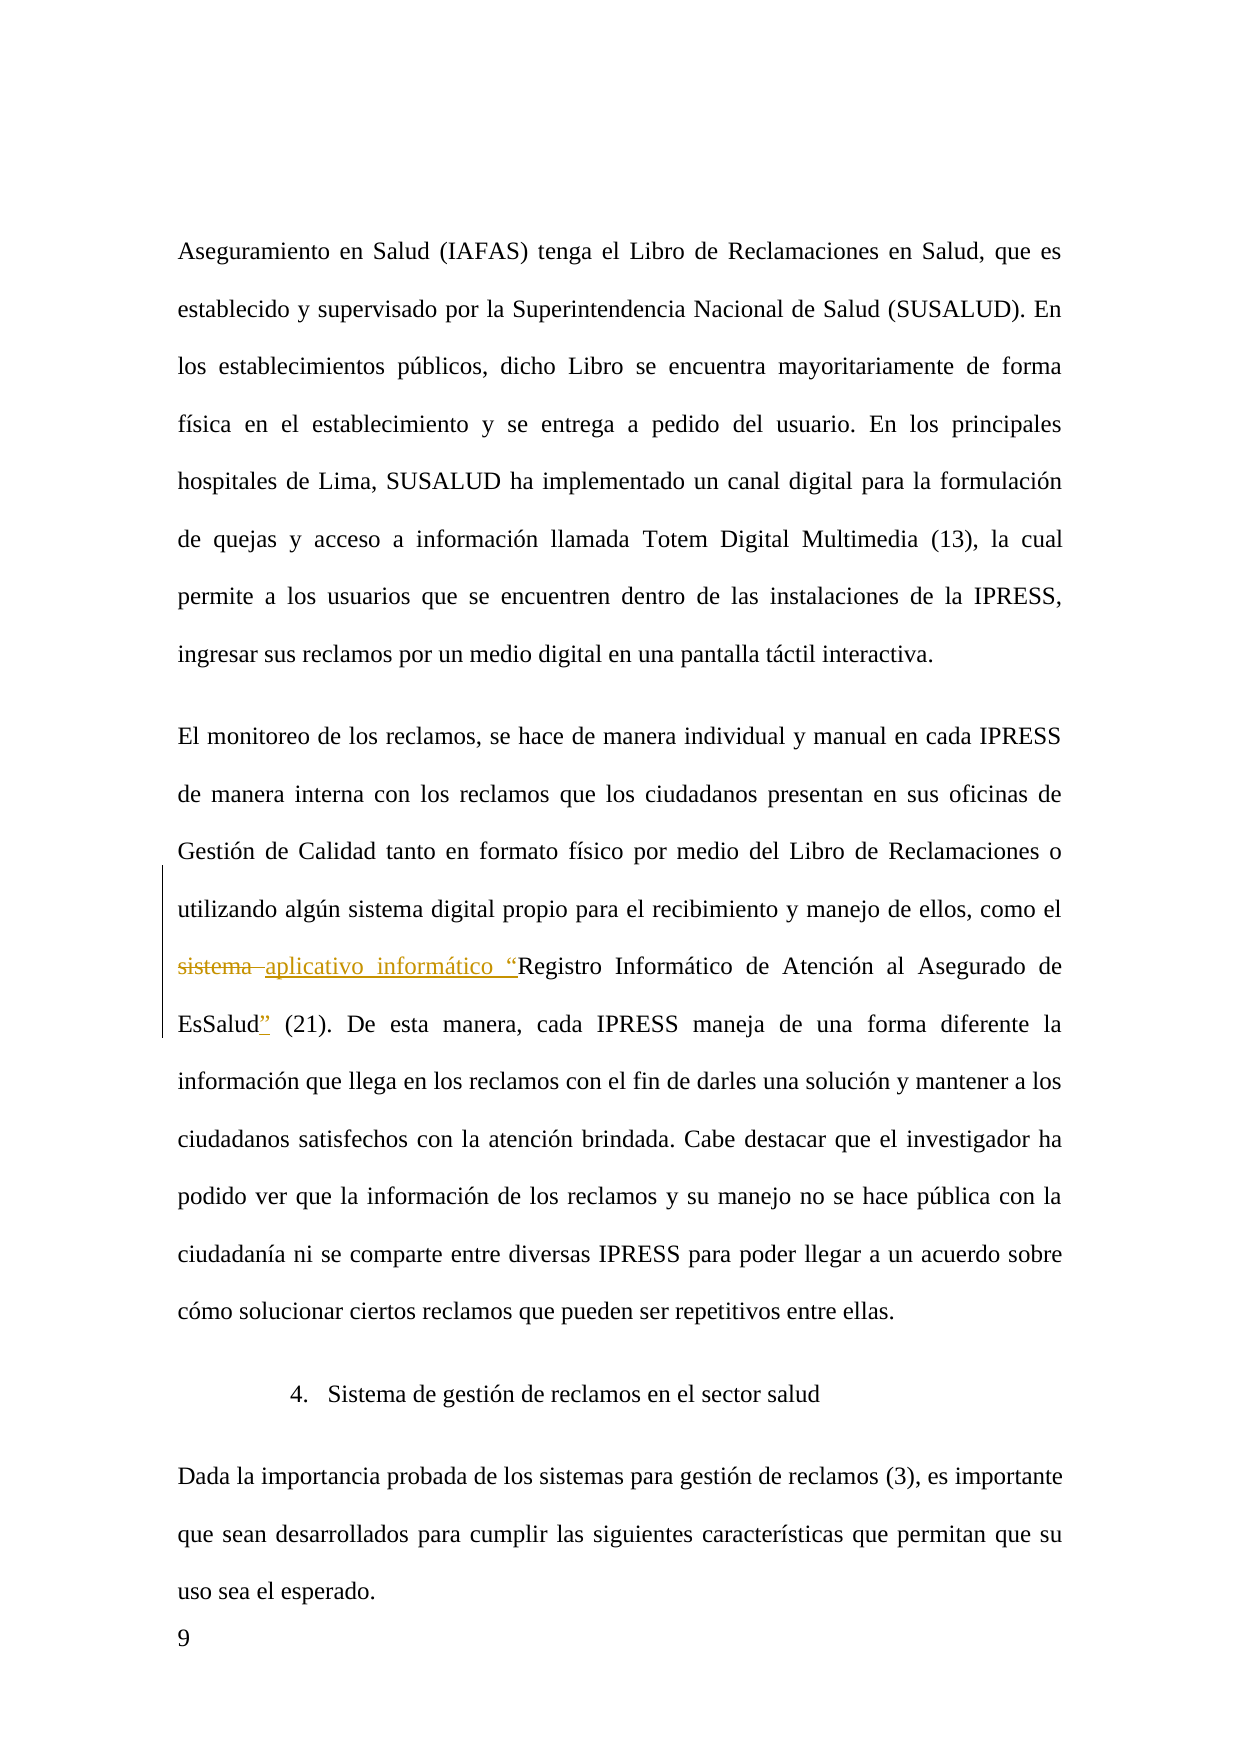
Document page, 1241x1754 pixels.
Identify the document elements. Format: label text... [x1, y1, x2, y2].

text Dada la importancia probada de los sistemas para gestión de reclamos (3), es importante que sean desarrollados para cumplir las siguientes características que permitan que su uso sea el esperado. [177, 1461, 1063, 1605]
text El monitoreo de los reclamos, se hace de manera individual y manual en cada IPRESS de manera interna con los reclamos que los ciudadanos presentan en sus oficinas de Gestión de Calidad tanto en formato físico por medio del Libro de Reclamaciones o utilizando algún sistema digital propio para el recibimiento y manejo de ellos, como el Registro Informático de Atención al Asegurado de EsSalud (21). De esta manera, cada IPRESS maneja de una forma diferente la información que llega en los reclamos con el fin de darles una solución y mantener a los ciudadanos satisfechos con la atención brindada. Cabe destacar que el investigador ha podido ver que la información de los reclamos y su manejo no se hace pública con la ciudadanía ni se comparte entre diversas IPRESS para poder llegar a un acuerdo sobre cómo solucionar ciertos reclamos que pueden ser repetitivos entre ellas. [177, 721, 1063, 1325]
subtitle Sistema de gestión de reclamos en el sector salud [290, 1379, 1063, 1407]
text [177, 236, 1063, 667]
